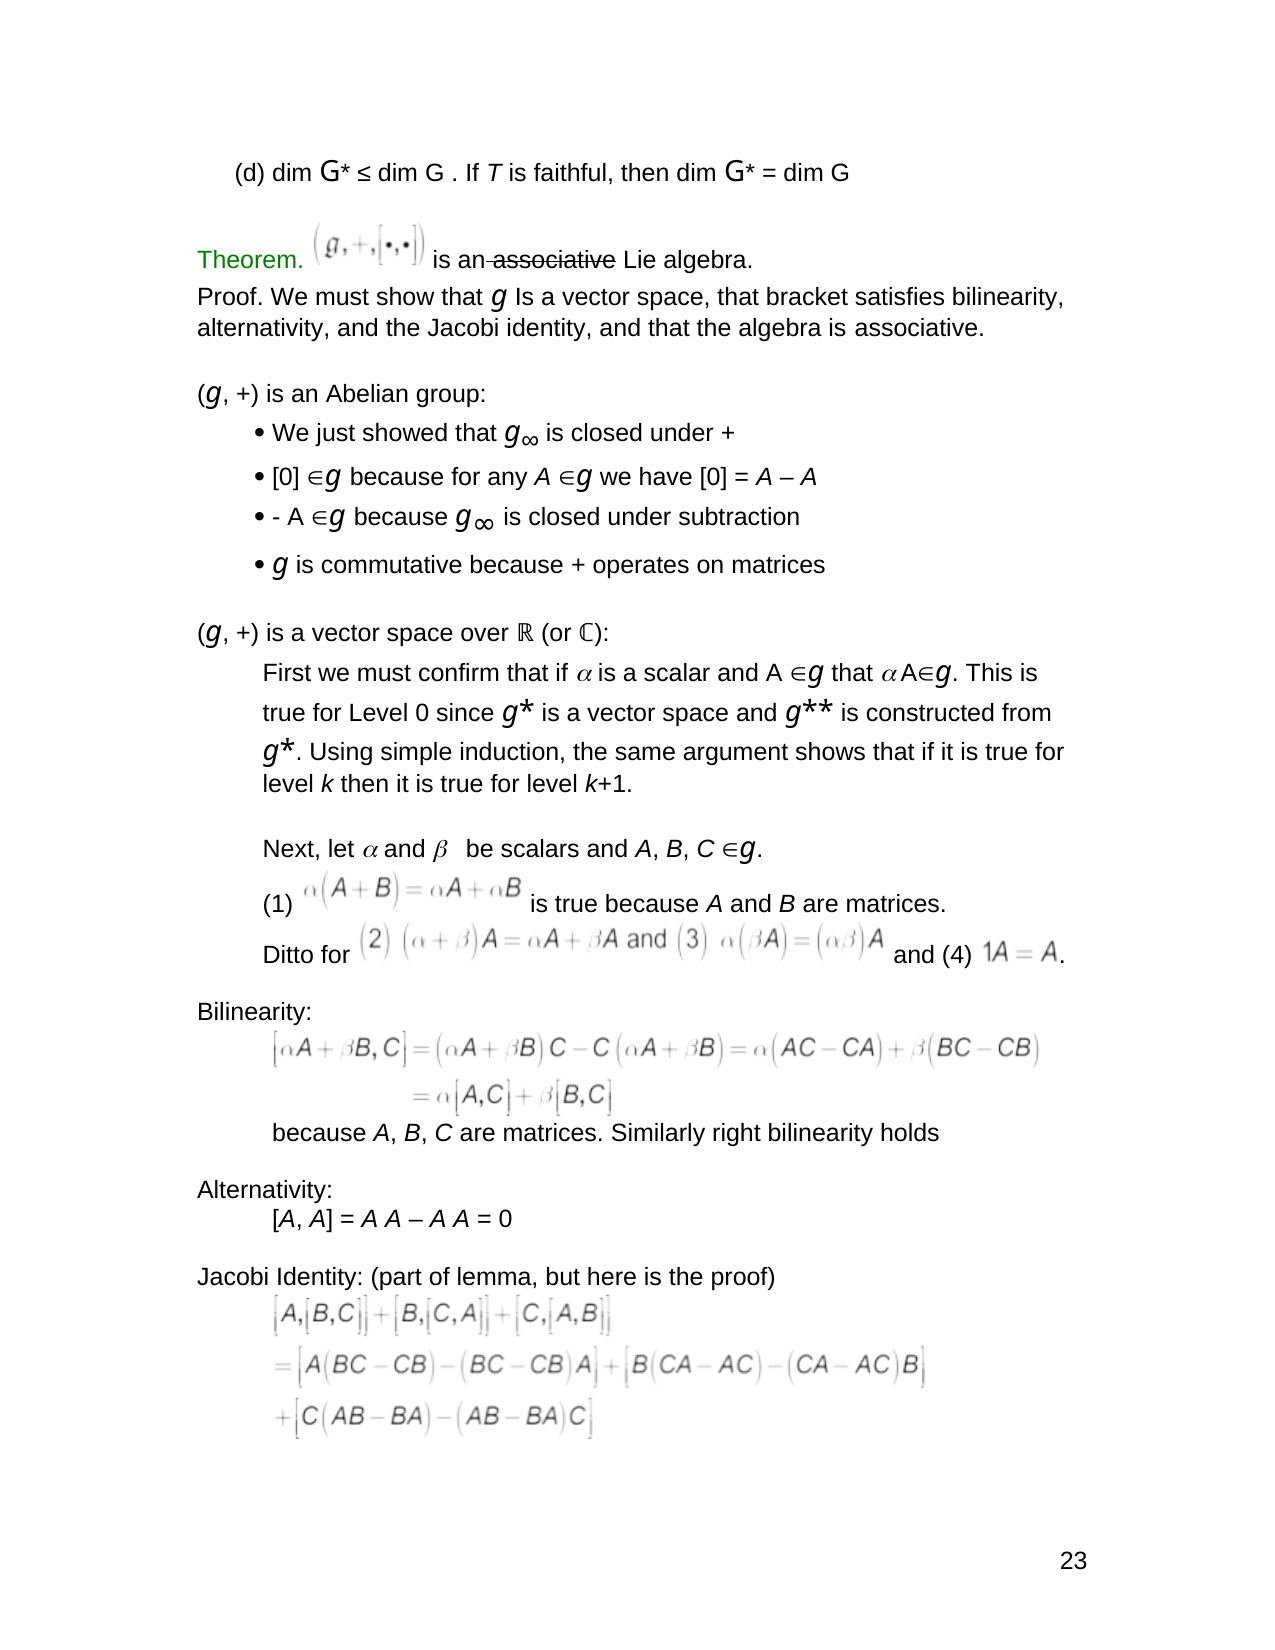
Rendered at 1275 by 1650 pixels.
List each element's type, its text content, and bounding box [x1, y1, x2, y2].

text Theorem. is an associative Lie algebra. [197, 218, 1087, 274]
text [A, A] = A A – A A = 0 [197, 1204, 1087, 1233]
list [0] g because for any A g we have [0] = A – A [255, 454, 1087, 494]
text (g, +) is a vector space over ℝ (or ℂ): [197, 610, 1087, 650]
text Bilinearity: [197, 997, 1087, 1026]
text Jacobi Identity: (part of lemma, but here is the proof) [197, 1262, 1087, 1290]
list - A g because g∞ is closed under subtraction [255, 494, 1087, 542]
text Ditto for and (4) . [262, 917, 1087, 969]
text Alternativity: [197, 1175, 1087, 1204]
text because A, B, C are matrices. Similarly right bilinearity holds [197, 1118, 1087, 1147]
list dim G* ≤ dim G . If T is faithful, then dim G* = dim G [234, 150, 1087, 190]
text Next, let  and  be scalars and A, B, C g. [262, 827, 1087, 866]
text First we must confirm that if  is a scalar and A g that  Ag. This is true for Level 0 since g* is a vector space and g** is constructed from g*. Using simple induction, the same argument shows that if it is true for level k then it is true for level k+1. [197, 650, 1087, 798]
text (1) is true because A and B are matrices. [262, 866, 1087, 917]
list We just showed that g∞ is closed under + [255, 411, 1087, 454]
text (g, +) is an Abelian group: [197, 371, 1087, 411]
list g is commutative because + operates on matrices [255, 542, 1087, 582]
text Proof. We must show that g Is a vector space, that bracket satisfies bilinearity, alternativity, and the Jacobi identity, and that the algebra is associative. [197, 274, 1087, 342]
